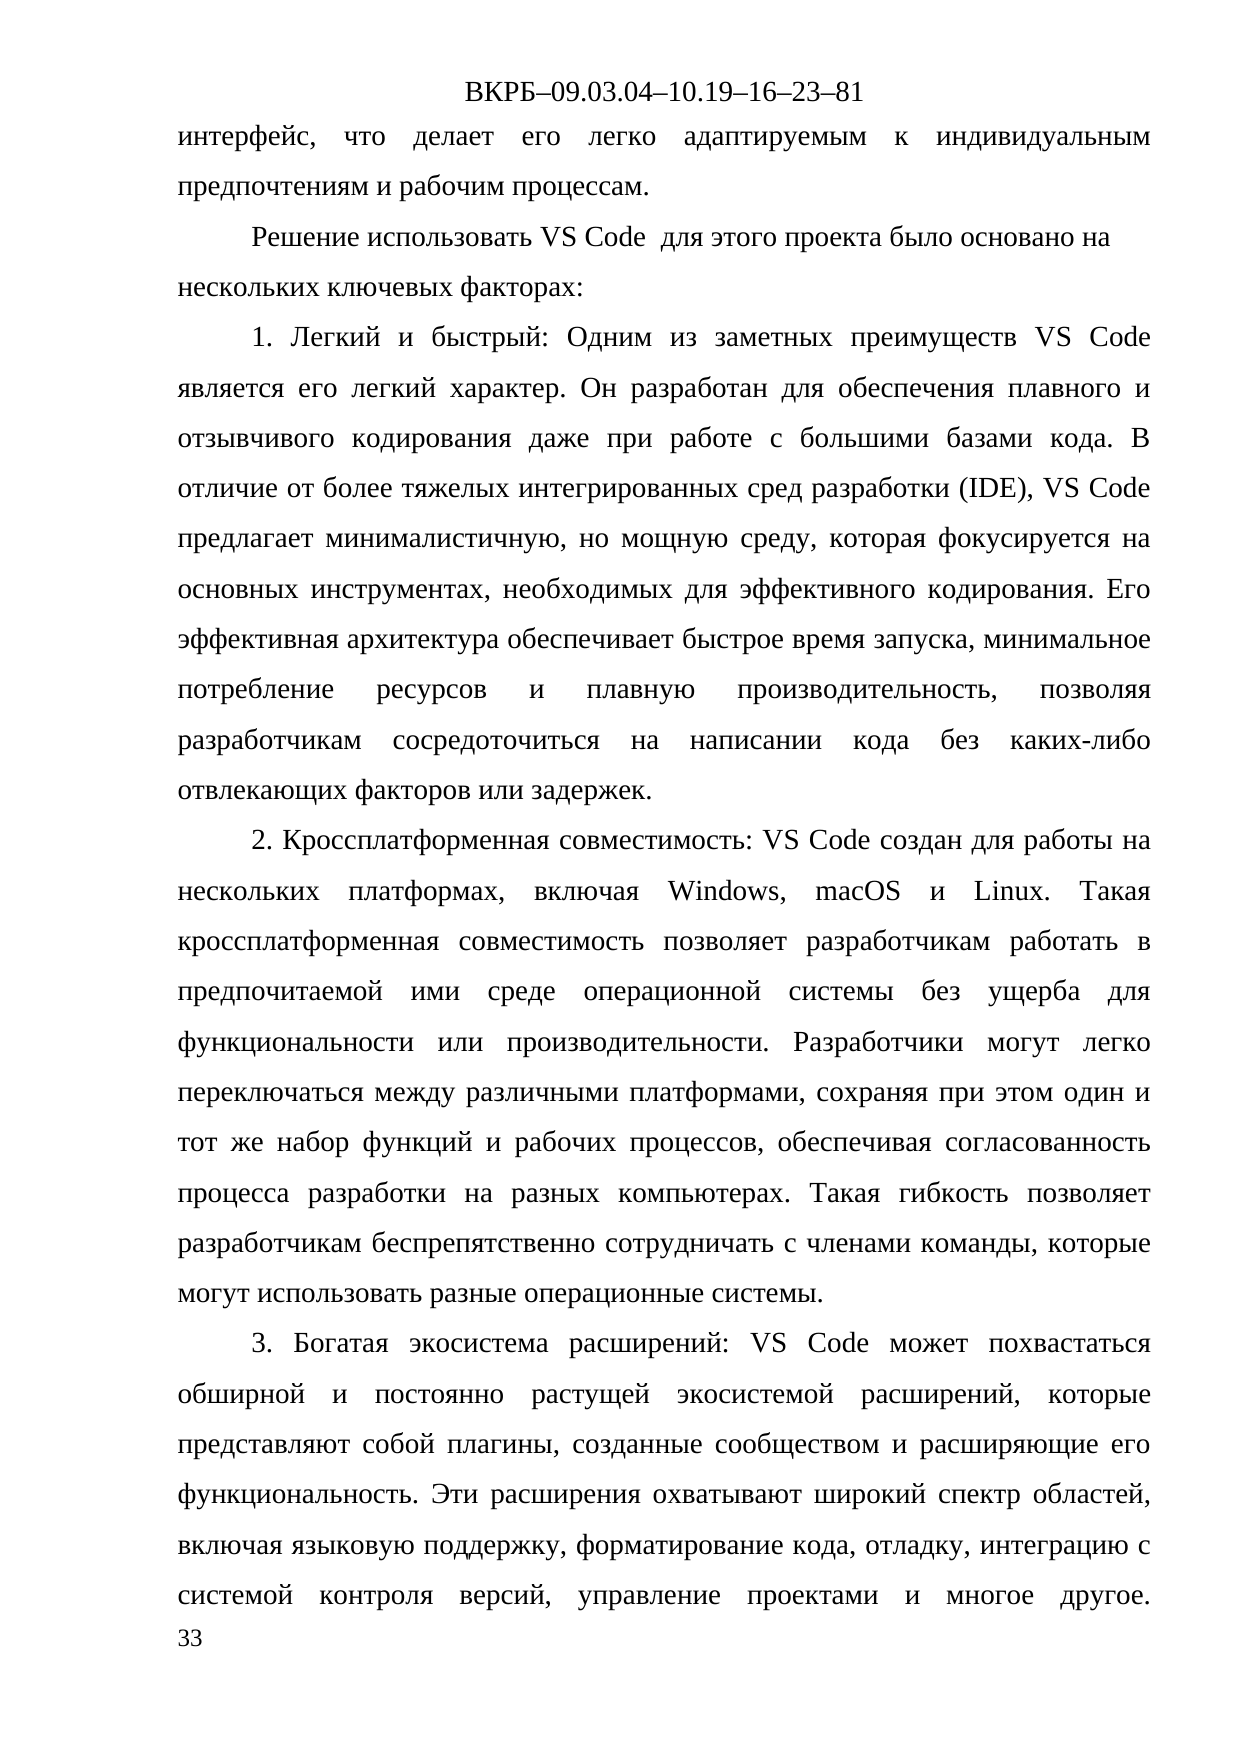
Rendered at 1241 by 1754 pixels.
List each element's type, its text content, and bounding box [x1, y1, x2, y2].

text 1. Легкий и быстрый: Одним из заметных преимуществ VS Code является его легкий характер. Он разработан для обеспечения плавного и отзывчивого кодирования даже при работе с большими базами кода. В отличие от более тяжелых интегрированных сред разработки (IDE), VS Code предлагает минималистичную, но мощную среду, которая фокусируется на основных инструментах, необходимых для эффективного кодирования. Его эффективная архитектура обеспечивает быстрое время запуска, минимальное потребление ресурсов и плавную производительность, позволяя разработчикам сосредоточиться на написании кода без каких-либо отвлекающих факторов или задержек. [177, 319, 1152, 806]
text 2. Кроссплатформенная совместимость: VS Code создан для работы на нескольких платформах, включая Windows, macOS и Linux. Такая кроссплатформенная совместимость позволяет разработчикам работать в предпочитаемой ими среде операционной системы без ущерба для функциональности или производительности. Разработчики могут легко переключаться между различными платформами, сохраняя при этом один и тот же набор функций и рабочих процессов, обеспечивая согласованность процесса разработки на разных компьютерах. Такая гибкость позволяет разработчикам беспрепятственно сотрудничать с членами команды, которые могут использовать разные операционные системы. [177, 822, 1152, 1309]
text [177, 1326, 1152, 1611]
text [177, 118, 1152, 202]
text Решение использовать VS Code для этого проекта было основано на нескольких ключевых факторах: [177, 219, 1152, 303]
